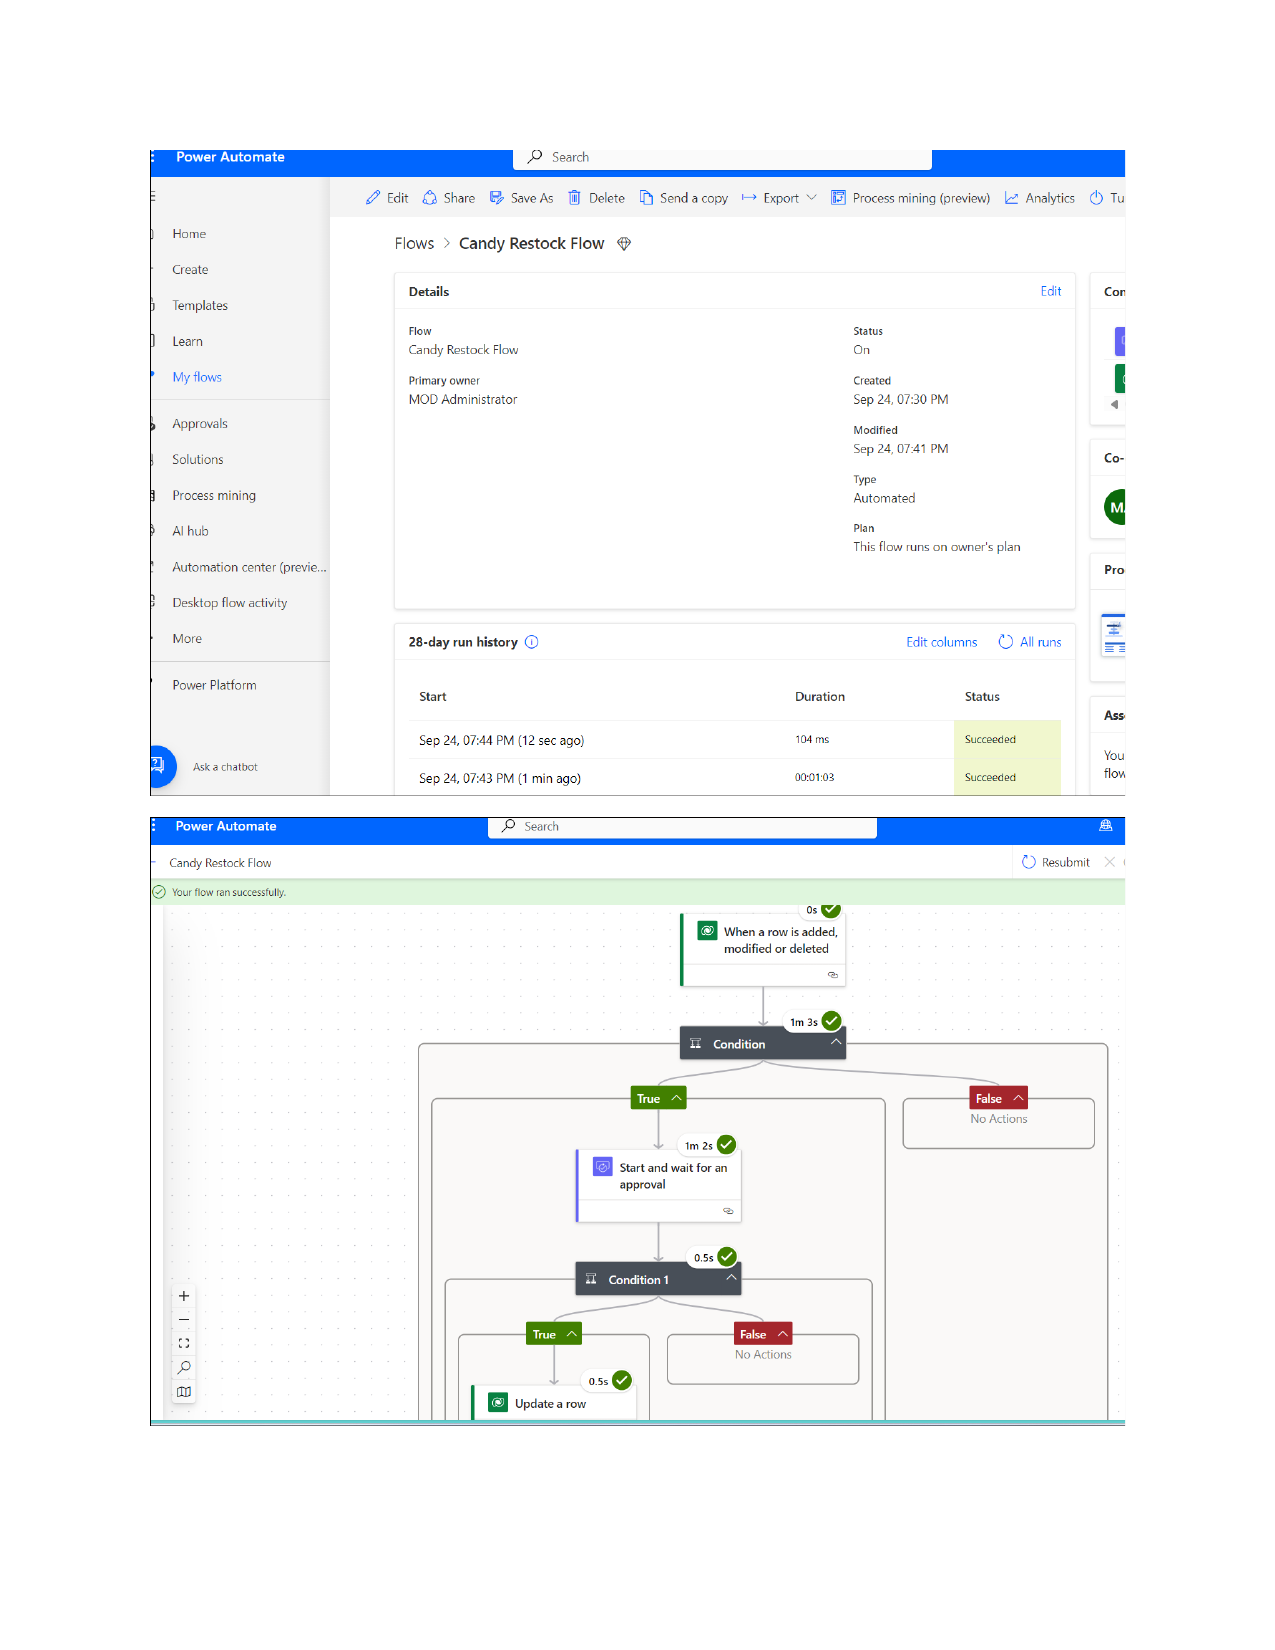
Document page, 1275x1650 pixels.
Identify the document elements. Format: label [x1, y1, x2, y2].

picture [150, 150, 1125, 796]
picture [150, 817, 1125, 1426]
